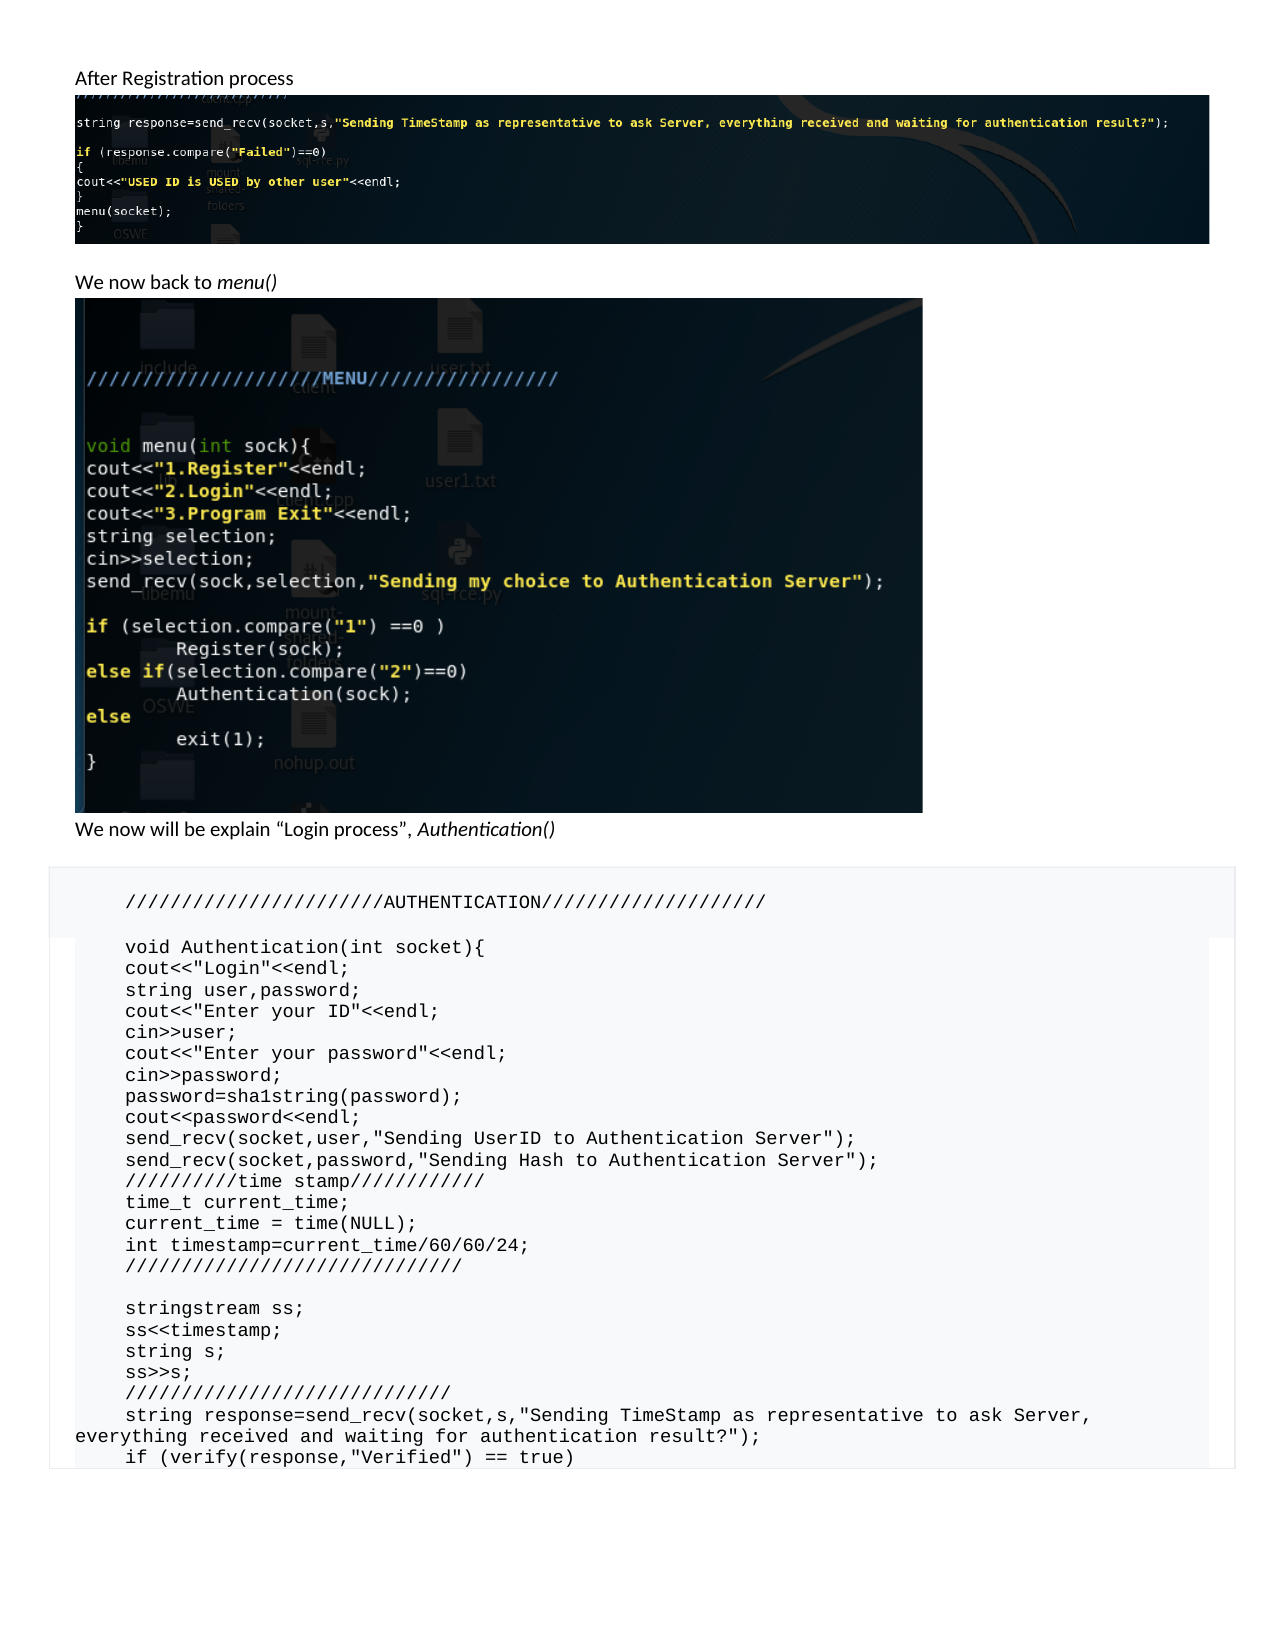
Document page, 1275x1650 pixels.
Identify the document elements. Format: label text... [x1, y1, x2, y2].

text ss<<timestamp; [75, 1320, 1209, 1342]
text if (verify(response,"Verified") == true) [75, 1448, 1209, 1468]
picture [75, 95, 1210, 244]
text password=sha1string(password); [75, 1087, 1209, 1108]
text cout<<"Enter your ID"<<endl; [75, 1002, 1209, 1023]
text void Authentication(int socket){ [75, 938, 1209, 959]
text send_recv(socket,user,"Sending UserID to Authentication Server"); [75, 1129, 1209, 1150]
text time_t current_time; [75, 1193, 1209, 1214]
picture [75, 298, 923, 813]
text ///////////////////////////// [75, 1384, 1209, 1405]
text current_time = time(NULL); [75, 1214, 1209, 1235]
text string response=send_recv(socket,s,"Sending TimeStamp as representative to ask Server, everything received and waiting for authentication result?"); [75, 1405, 1209, 1448]
text ////////////////////////////// [75, 1257, 1209, 1278]
text //////////time stamp//////////// [75, 1172, 1209, 1193]
text stringstream ss; [75, 1299, 1209, 1320]
text ///////////////////////AUTHENTICATION//////////////////// [50, 868, 1234, 938]
text cin>>password; [75, 1065, 1209, 1087]
text cout<<password<<endl; [75, 1108, 1209, 1129]
text cout<<"Login"<<endl; [75, 959, 1209, 980]
text string s; [75, 1342, 1209, 1363]
text int timestamp=current_time/60/60/24; [75, 1235, 1209, 1257]
text cout<<"Enter your password"<<endl; [75, 1044, 1209, 1065]
text ss>>s; [75, 1363, 1209, 1384]
text After Registration process [75, 66, 1209, 95]
text cin>>user; [75, 1023, 1209, 1044]
text string user,password; [75, 980, 1209, 1002]
text send_recv(socket,password,"Sending Hash to Authentication Server"); [75, 1150, 1209, 1172]
